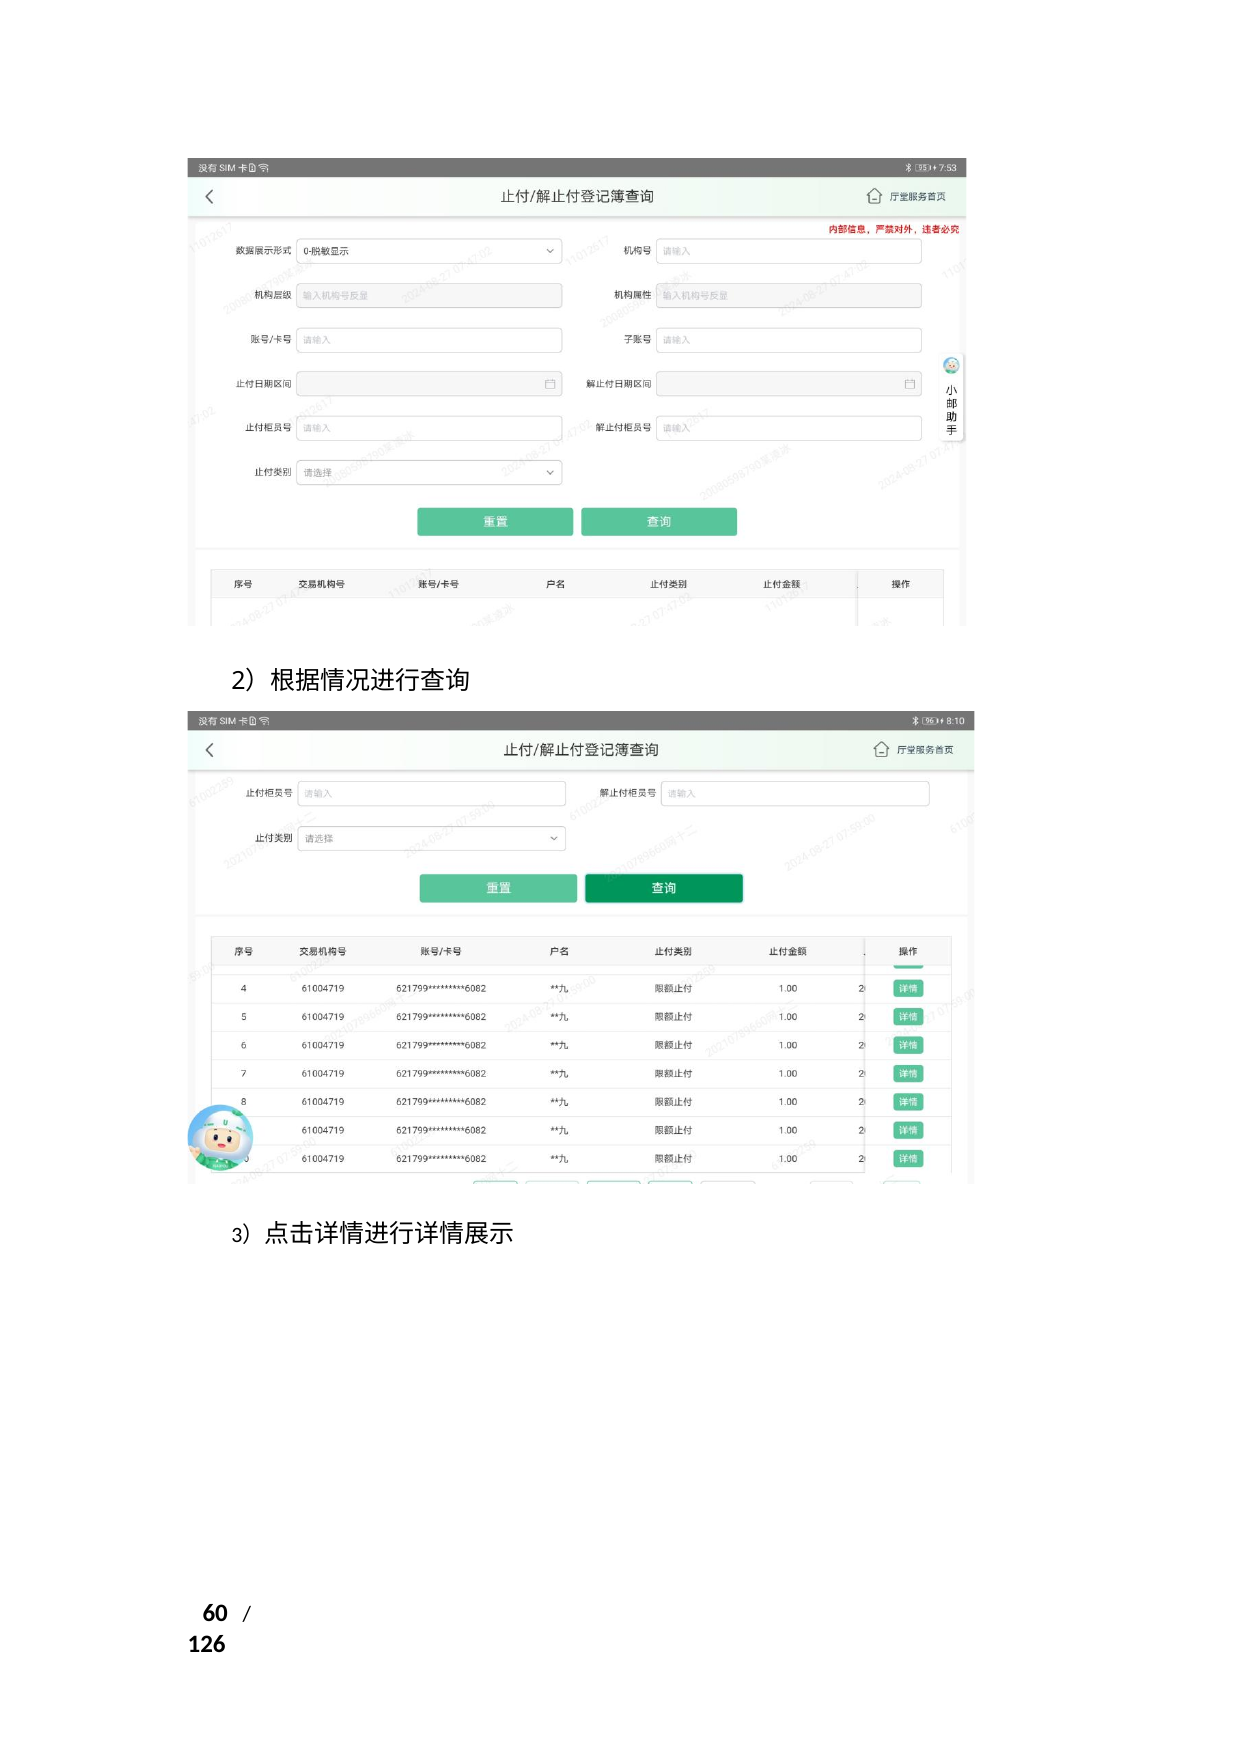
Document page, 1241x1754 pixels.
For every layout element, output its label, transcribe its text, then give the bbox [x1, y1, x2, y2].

list 根据情况进行查询 [187, 646, 1053, 711]
picture [187, 711, 975, 1184]
picture [187, 158, 967, 626]
list 点击详情进行详情展示 [187, 1199, 1053, 1264]
